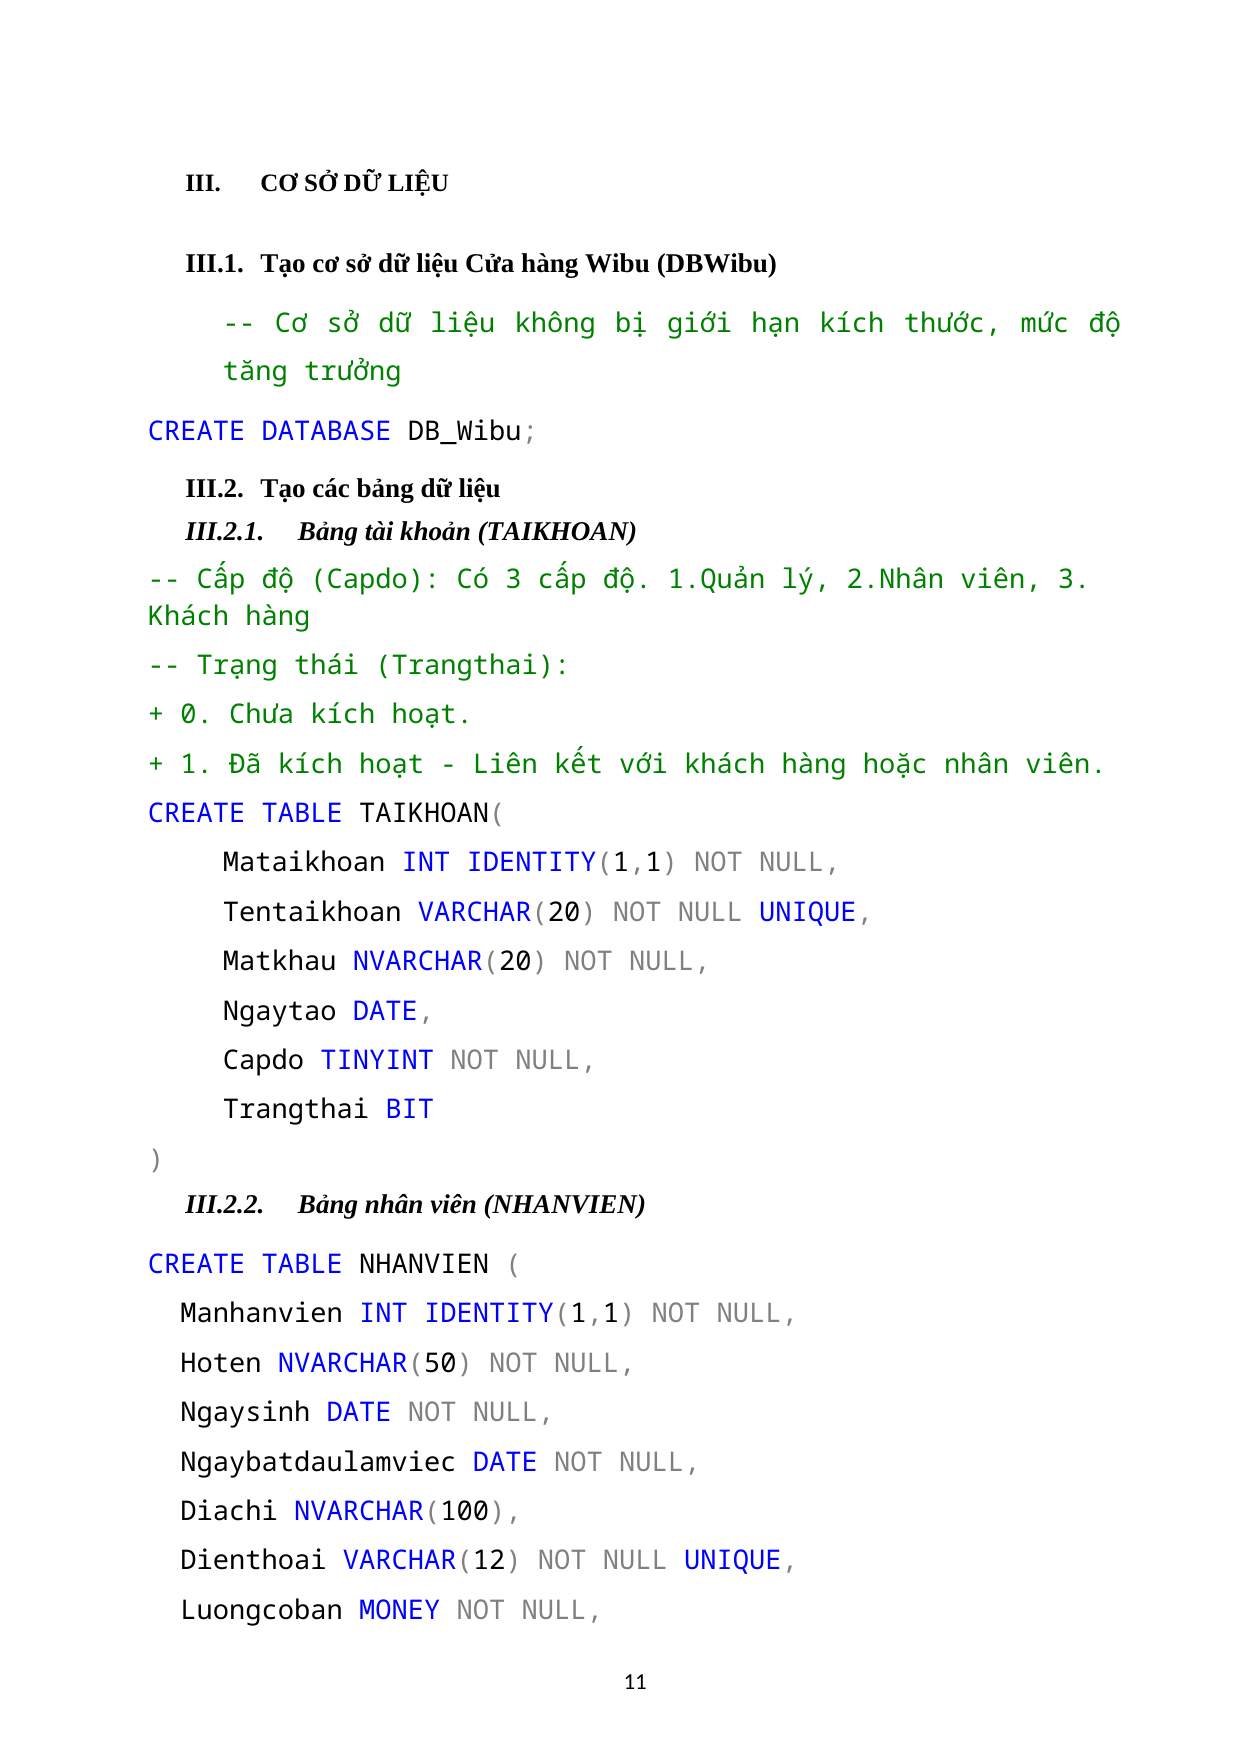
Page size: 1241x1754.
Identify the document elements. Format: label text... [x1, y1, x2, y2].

text Ngaytao DATE, [148, 991, 1122, 1028]
text Capdo TINYINT NOT NULL, [148, 1040, 1122, 1077]
text Dienthoai VARCHAR(12) NOT NULL UNIQUE, [148, 1541, 1122, 1578]
text Ngaybatdaulamviec DATE NOT NULL, [148, 1442, 1122, 1479]
text CREATE DATABASE DB_Wibu; [148, 411, 1122, 448]
text + 1. Đã kích hoạt - Liên kết với khách hàng hoặc nhân viên. [148, 744, 1122, 781]
text CREATE TABLE TAIKHOAN( [148, 793, 1122, 830]
text + 0. Chưa kích hoạt. [148, 695, 1122, 732]
text Ngaysinh DATE NOT NULL, [148, 1393, 1122, 1429]
text -- Cấp độ (Capdo): Có 3 cấp độ. 1.Quản lý, 2.Nhân viên, 3. Khách hàng [148, 559, 1122, 633]
list Tạo cơ sở dữ liệu Cửa hàng Wibu (DBWibu) [185, 247, 1122, 278]
text CREATE TABLE NHANVIEN ( [148, 1244, 1122, 1281]
text Matkhau NVARCHAR(20) NOT NULL, [148, 942, 1122, 978]
text -- Cơ sở dữ liệu không bị giới hạn kích thước, mức độ tăng trưởng [223, 303, 1122, 388]
text Tentaikhoan VARCHAR(20) NOT NULL UNIQUE, [148, 892, 1122, 929]
list Bảng nhân viên (NHANVIEN) [185, 1188, 1122, 1219]
list Tạo các bảng dữ liệu [185, 472, 1122, 503]
text Trangthai BIT [148, 1090, 1122, 1127]
text Mataikhoan INT IDENTITY(1,1) NOT NULL, [148, 843, 1122, 880]
text Manhanvien INT IDENTITY(1,1) NOT NULL, [148, 1294, 1122, 1331]
text -- Trạng thái (Trangthai): [148, 645, 1122, 682]
list CƠ SỞ DỮ LIỆU [185, 168, 1122, 197]
list Bảng tài khoản (TAIKHOAN) [185, 515, 1122, 547]
text Luongcoban MONEY NOT NULL, [148, 1590, 1122, 1627]
text Diachi NVARCHAR(100), [148, 1491, 1122, 1528]
text ) [148, 1139, 1122, 1176]
text Hoten NVARCHAR(50) NOT NULL, [148, 1343, 1122, 1380]
